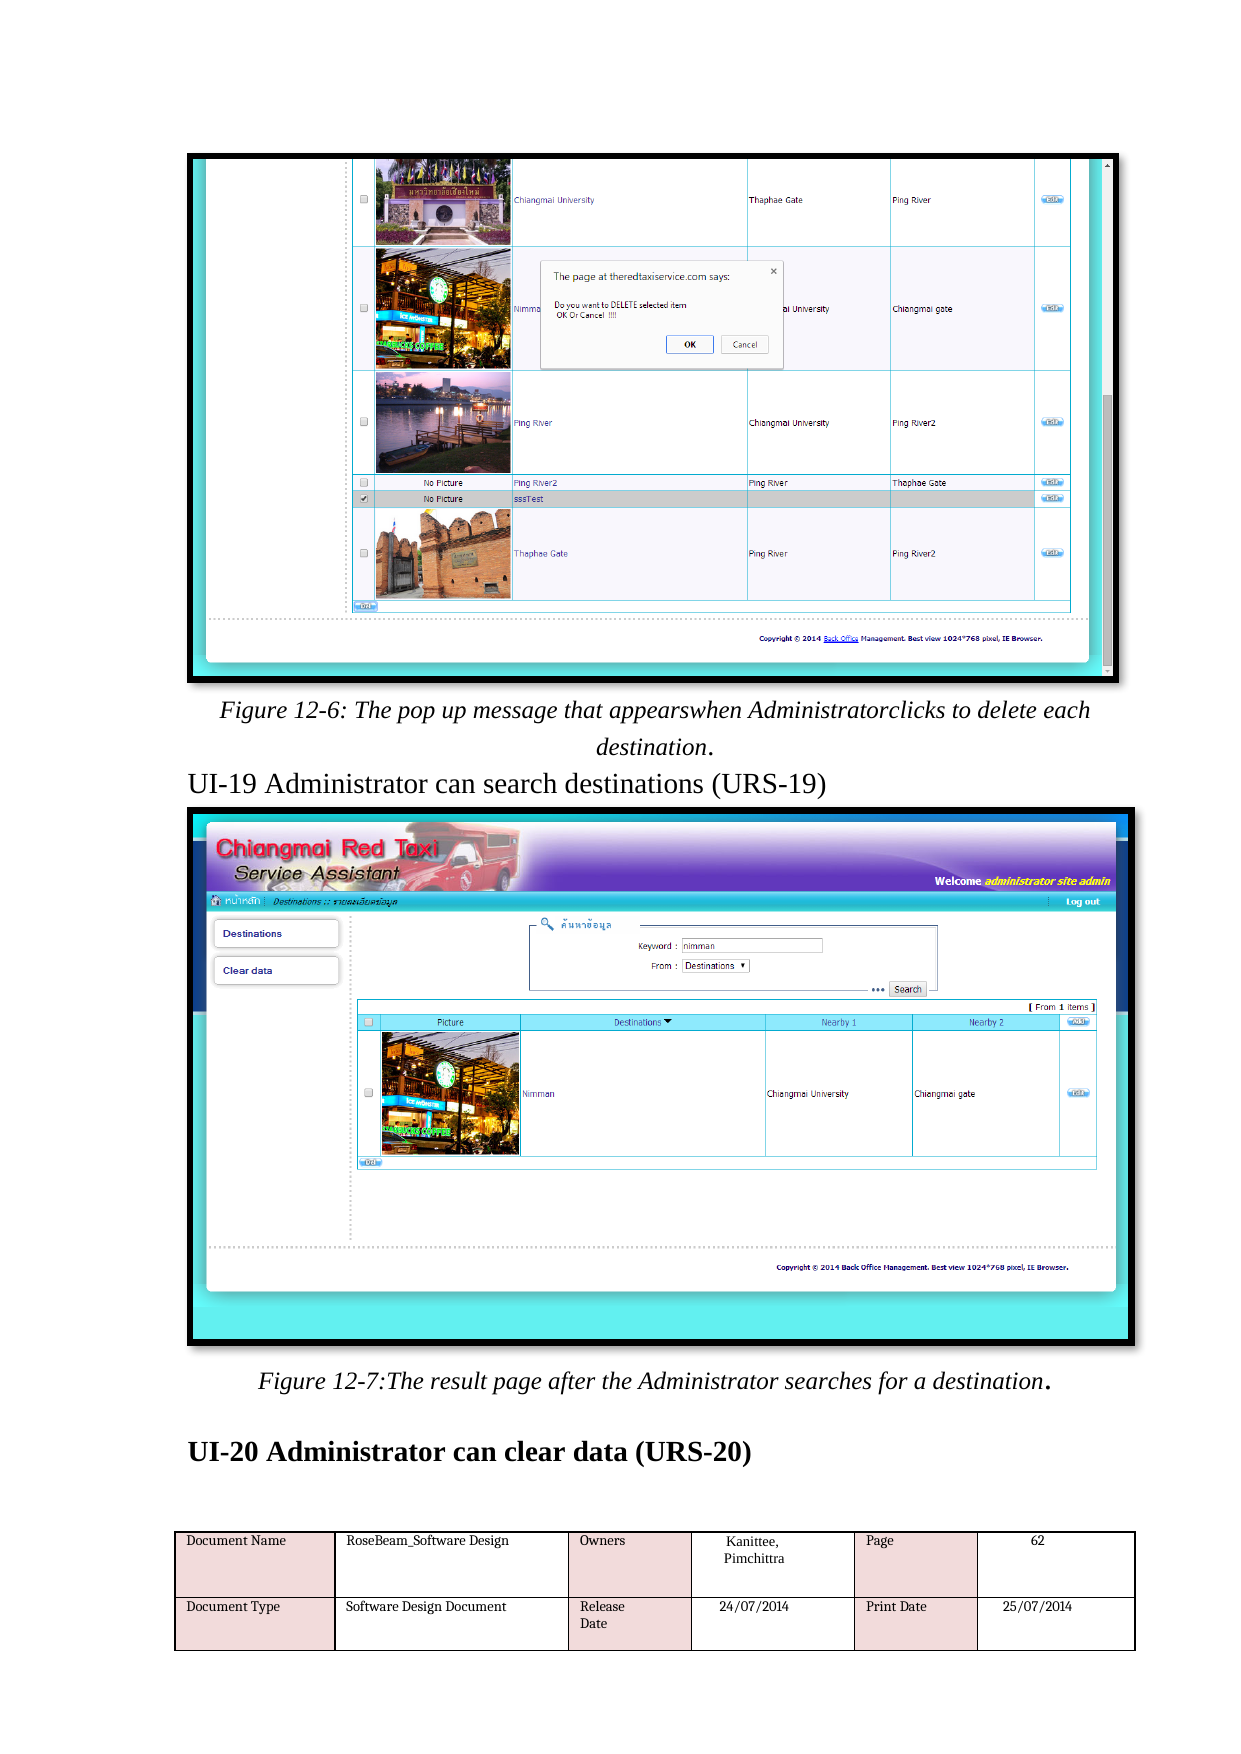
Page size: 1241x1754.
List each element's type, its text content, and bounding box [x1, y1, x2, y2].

text Figure 12-7:The result page after the Administrator searches for a destination. [187, 1359, 1123, 1430]
picture [193, 159, 1113, 676]
text Figure 12-6: The pop up message that appearswhen Administratorclicks to delete each destination. [187, 687, 1123, 761]
text UI-20 Administrator can clear data (URS-20) [187, 1434, 1123, 1468]
picture [193, 814, 1128, 1339]
text UI-19 Administrator can search destinations (URS-19) [187, 766, 1123, 799]
